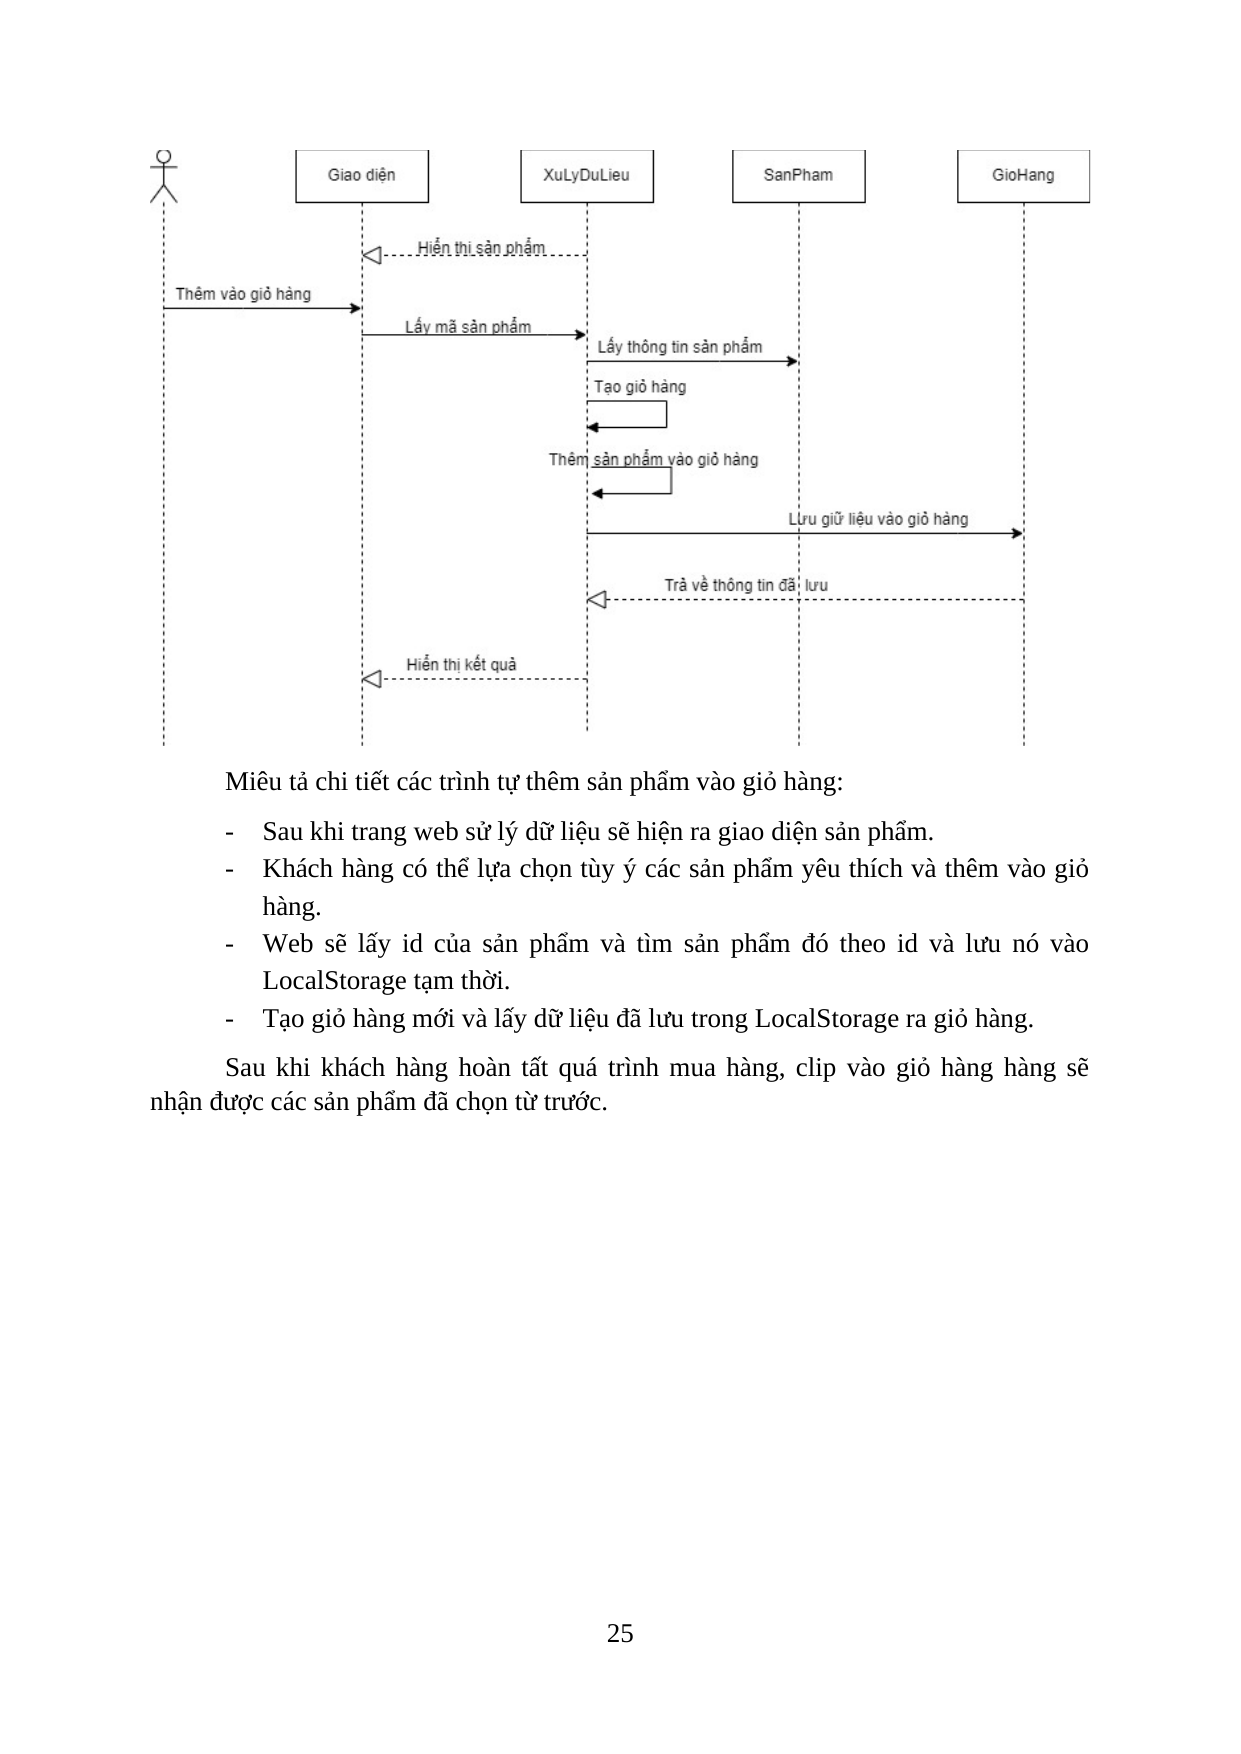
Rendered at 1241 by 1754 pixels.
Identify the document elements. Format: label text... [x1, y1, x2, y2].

list Tạo giỏ hàng mới và lấy dữ liệu đã lưu trong LocalStorage ra giỏ hàng. [225, 1002, 1090, 1033]
picture [150, 150, 1091, 746]
text Sau khi khách hàng hoàn tất quá trình mua hàng, clip vào giỏ hàng hàng sẽ nhận được các sản phẩm đã chọn từ trước. [150, 1052, 1090, 1116]
list Web sẽ lấy id của sản phẩm và tìm sản phẩm đó theo id và lưu nó vào LocalStorage tạm thời. [225, 927, 1090, 996]
text Miêu tả chi tiết các trình tự thêm sản phẩm vào giỏ hàng: [150, 765, 1090, 796]
list Khách hàng có thể lựa chọn tùy ý các sản phẩm yêu thích và thêm vào giỏ hàng. [225, 853, 1090, 921]
list Sau khi trang web sử lý dữ liệu sẽ hiện ra giao diện sản phẩm. [225, 815, 1090, 846]
